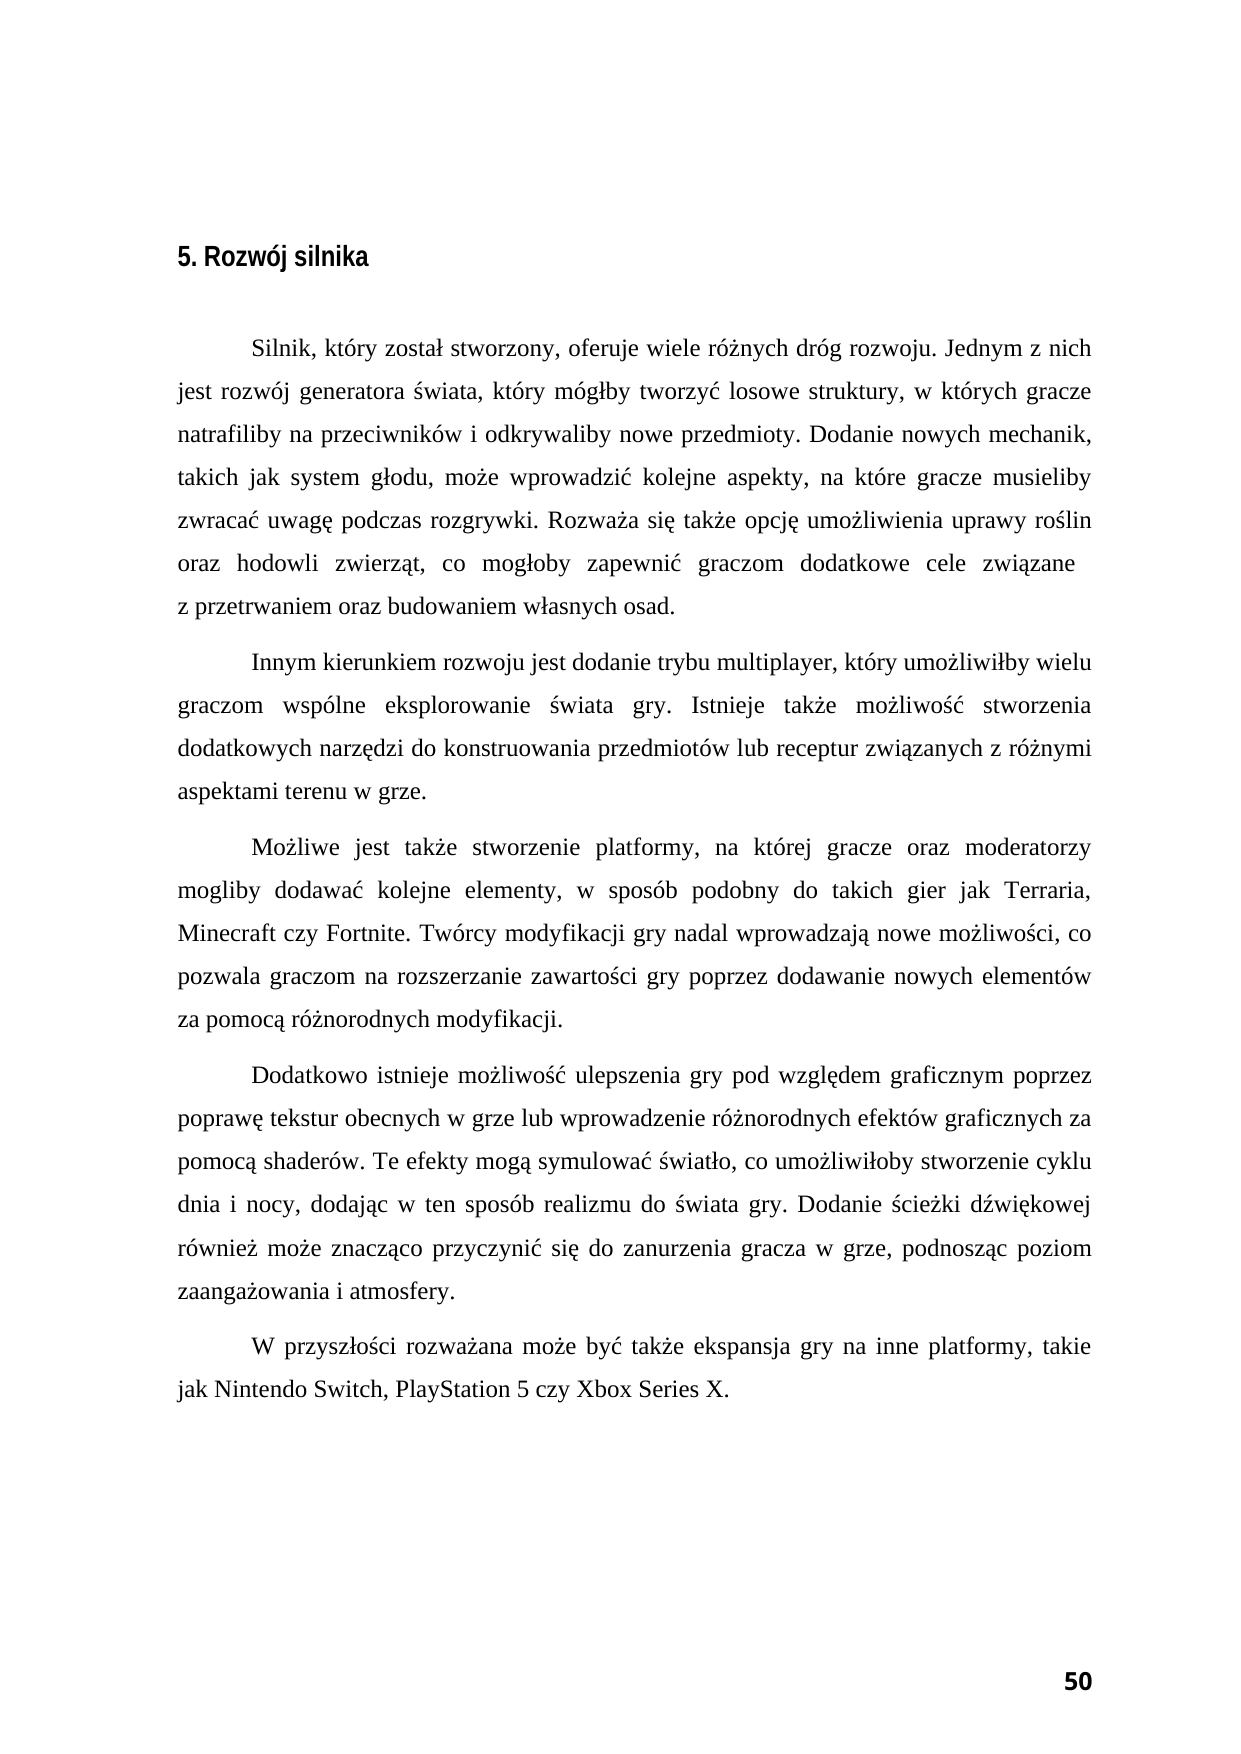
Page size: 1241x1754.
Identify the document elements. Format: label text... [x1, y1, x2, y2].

subtitle Innym kierunkiem rozwoju jest dodanie trybu multiplayer, który umożliwiłby wielu graczom wspólne eksplorowanie świata gry. Istnieje także możliwość stworzenia dodatkowych narzędzi do konstruowania przedmiotów lub receptur związanych z różnymi aspektami terenu w grze. [177, 647, 1092, 805]
subtitle Dodatkowo istnieje możliwość ulepszenia gry pod względem graficznym poprzez poprawę tekstur obecnych w grze lub wprowadzenie różnorodnych efektów graficznych za pomocą shaderów. Te efekty mogą symulować światło, co umożliwiłoby stworzenie cyklu dnia i nocy, dodając w ten sposób realizmu do świata gry. Dodanie ścieżki dźwiękowej również może znacząco przyczynić się do zanurzenia gracza w grze, podnosząc poziom zaangażowania i atmosfery. [177, 1060, 1092, 1304]
subtitle Silnik, który został stworzony, oferuje wiele różnych dróg rozwoju. Jednym z nich jest rozwój generatora świata, który mógłby tworzyć losowe struktury, w których gracze natrafiliby na przeciwników i odkrywaliby nowe przedmioty. Dodanie nowych mechanik, takich jak system głodu, może wprowadzić kolejne aspekty, na które gracze musieliby zwracać uwagę podczas rozgrywki. Rozważa się także opcję umożliwienia uprawy roślin oraz hodowli zwierząt, co mogłoby zapewnić graczom dodatkowe cele związane z przetrwaniem oraz budowaniem własnych osad. [177, 289, 1092, 620]
text 5. Rozwój silnika [177, 239, 1092, 273]
subtitle W przyszłości rozważana może być także ekspansja gry na inne platformy, takie jak Nintendo Switch, PlayStation 5 czy Xbox Series X. [177, 1331, 1092, 1403]
subtitle Możliwe jest także stworzenie platformy, na której gracze oraz moderatorzy mogliby dodawać kolejne elementy, w sposób podobny do takich gier jak Terraria, Minecraft czy Fortnite. Twórcy modyfikacji gry nadal wprowadzają nowe możliwości, co pozwala graczom na rozszerzanie zawartości gry poprzez dodawanie nowych elementów za pomocą różnorodnych modyfikacji. [177, 832, 1092, 1033]
